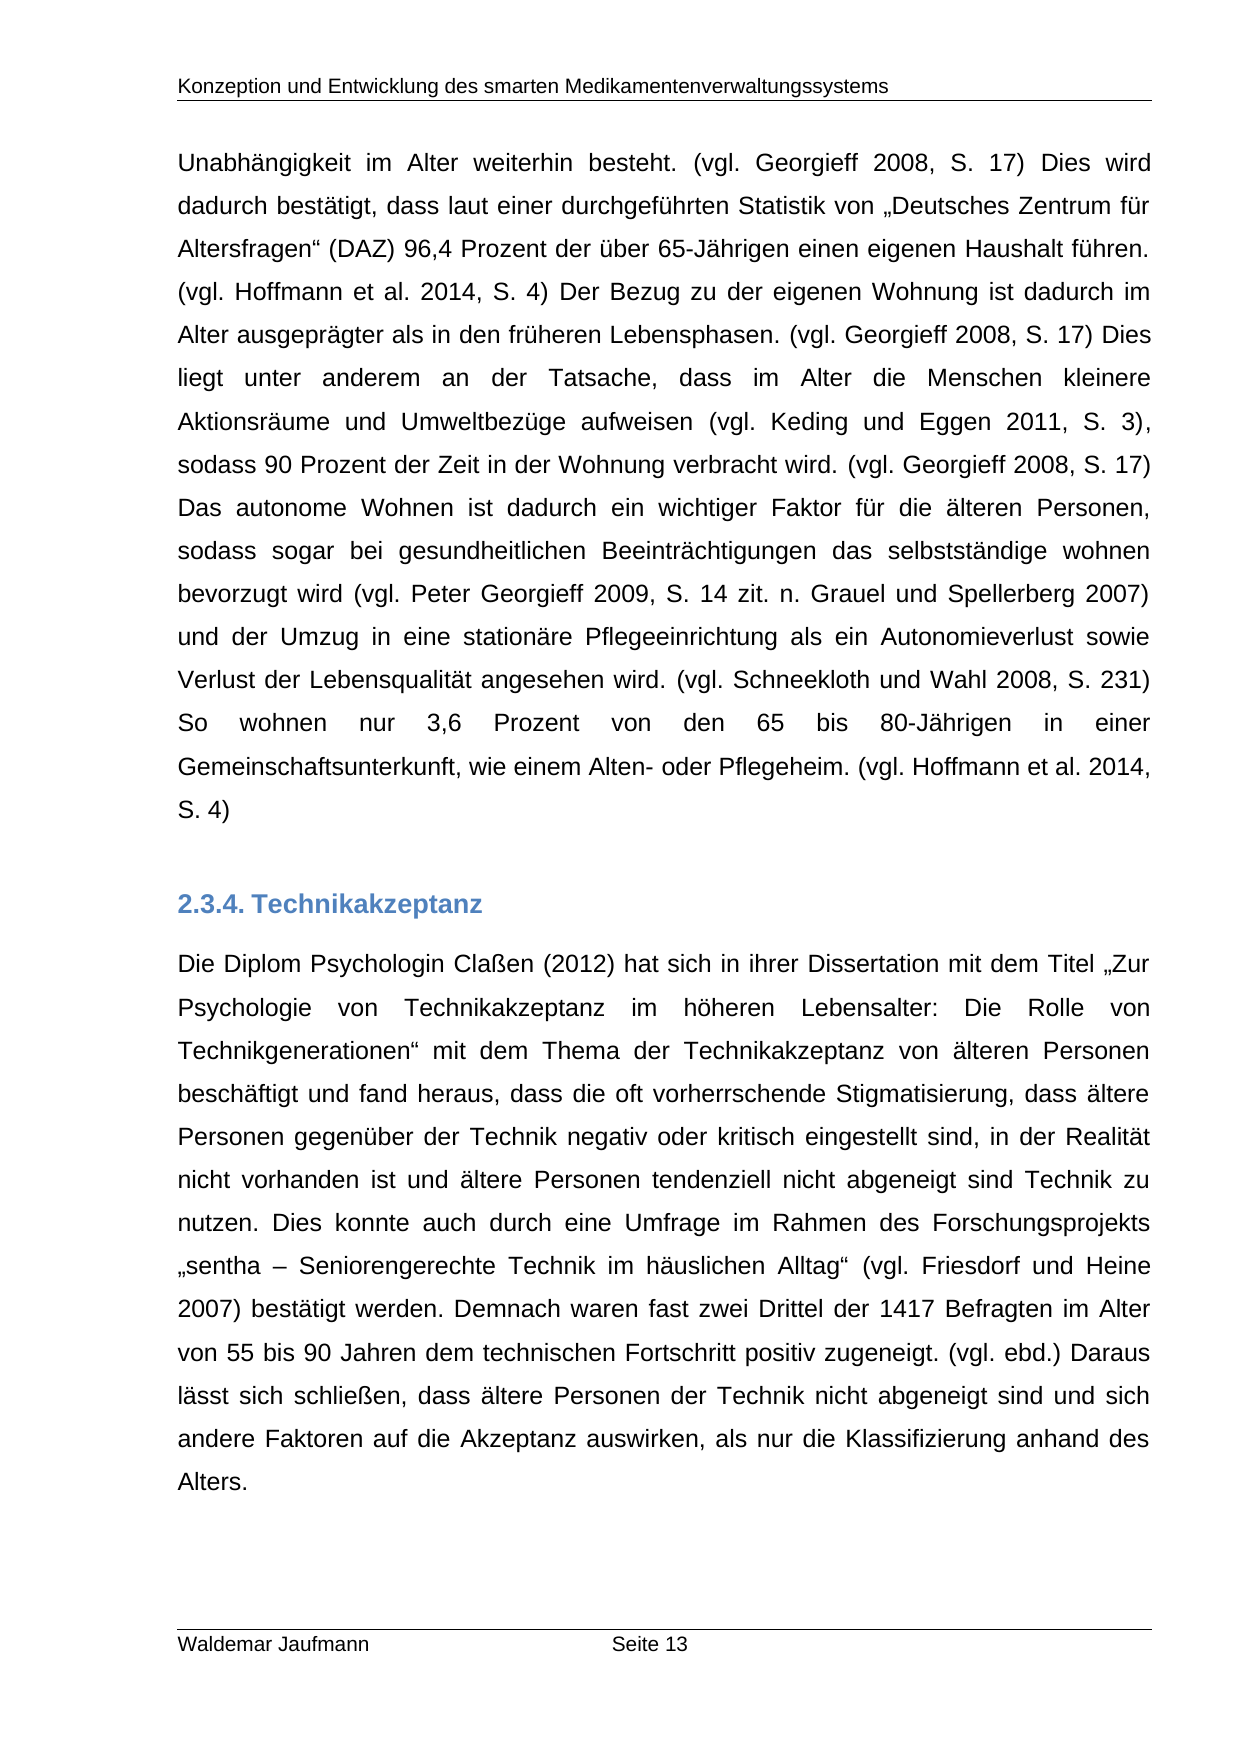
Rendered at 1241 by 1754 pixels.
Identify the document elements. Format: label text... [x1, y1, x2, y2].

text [177, 148, 1152, 823]
text Die Diplom Psychologin Claßen (2012) hat sich in ihrer Dissertation mit dem Titel „Zur Psychologie von Technikakzeptanz im höheren Lebensalter: Die Rolle von Technikgenerationen“ mit dem Thema der Technikakzeptanz von älteren Personen beschäftigt und fand heraus, dass die oft vorherrschende Stigmatisierung, dass ältere Personen gegenüber der Technik negativ oder kritisch eingestellt sind, in der Realität nicht vorhanden ist und ältere Personen tendenziell nicht abgeneigt sind Technik zu nutzen. Dies konnte auch durch eine Umfrage im Rahmen des Forschungsprojekts „sentha – Seniorengerechte Technik im häuslichen Alltag“ (vgl. Friesdorf und Heine 2007) bestätigt werden. Demnach waren fast zwei Drittel der 1417 Befragten im Alter von 55 bis 90 Jahren dem technischen Fortschritt positiv zugeneigt. (vgl. ebd.) Daraus lässt sich schließen, dass ältere Personen der Technik nicht abgeneigt sind und sich andere Faktoren auf die Akzeptanz auswirken, als nur die Klassifizierung anhand des Alters. [177, 949, 1152, 1496]
subtitle Technikakzeptanz [177, 887, 1152, 921]
